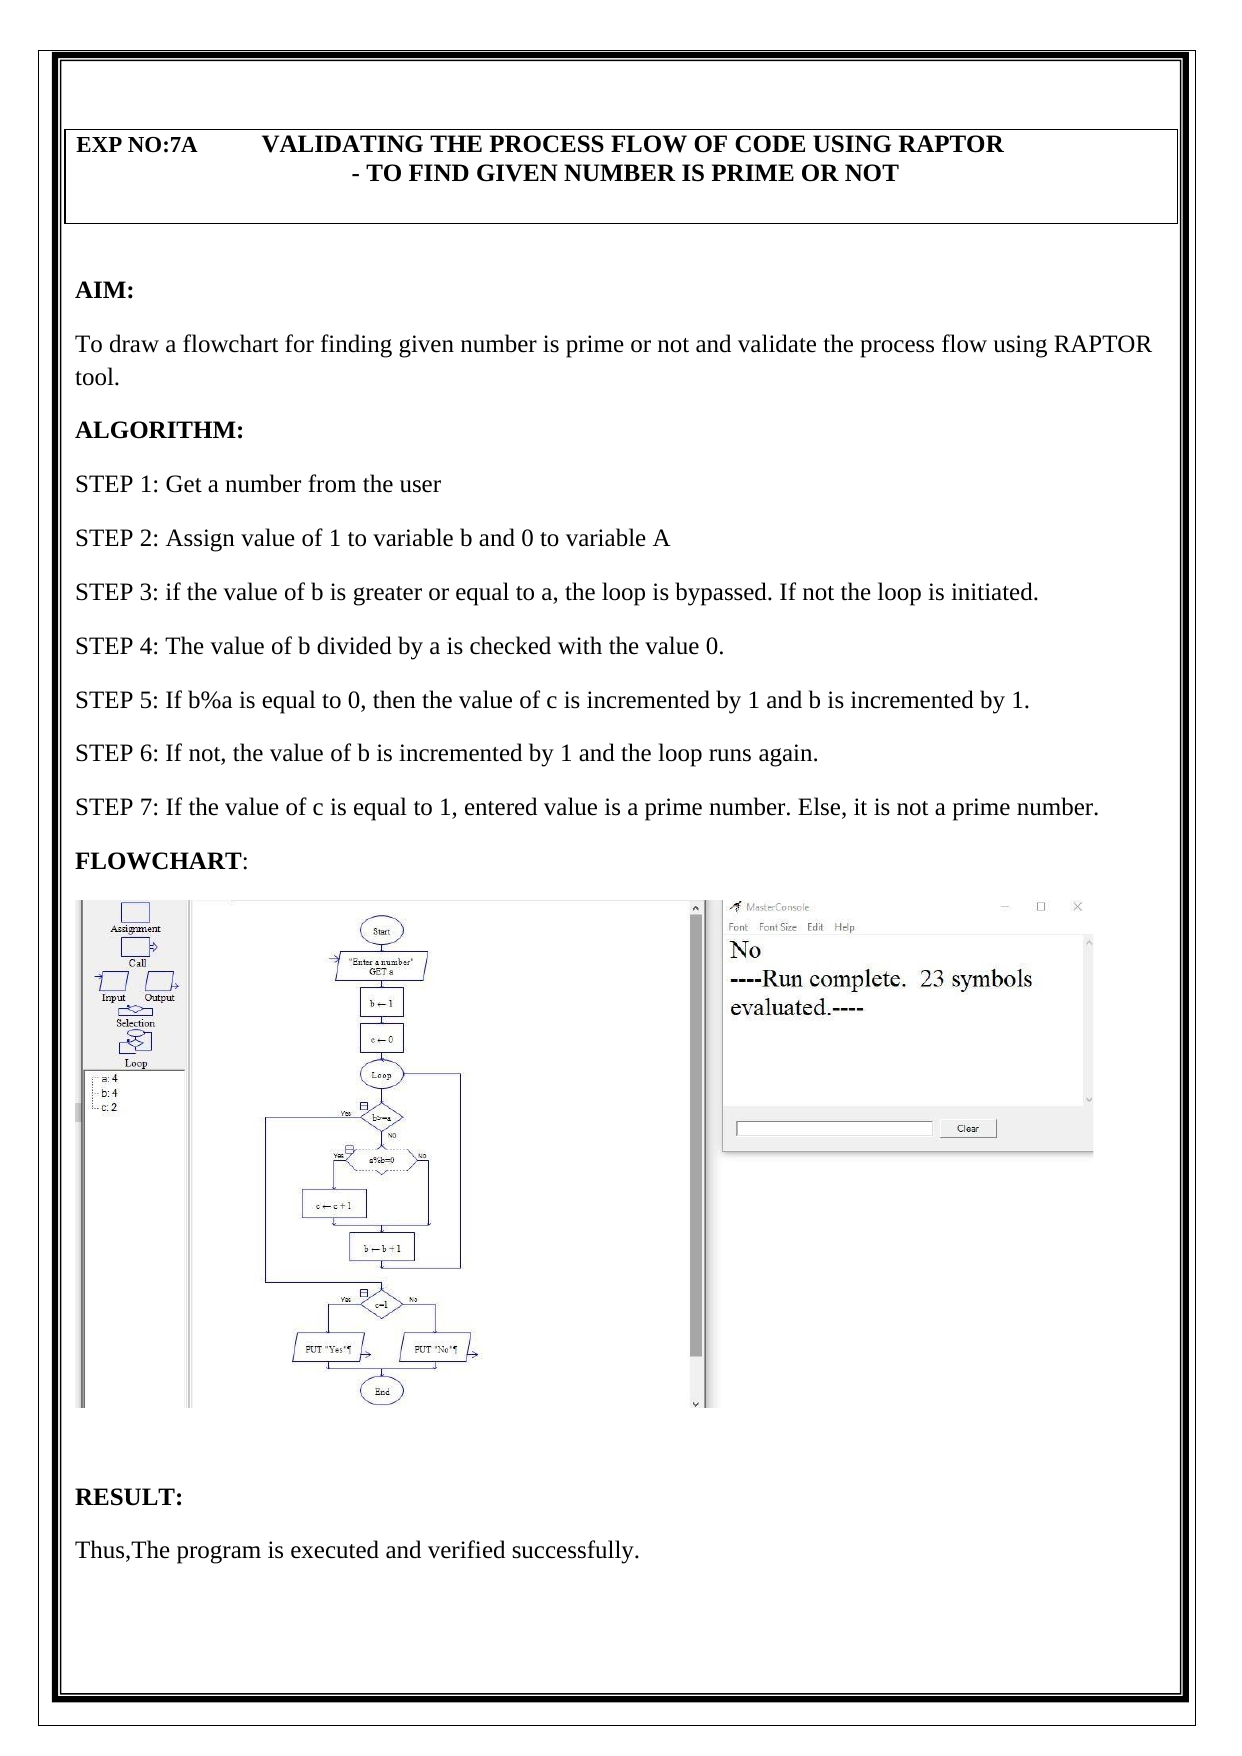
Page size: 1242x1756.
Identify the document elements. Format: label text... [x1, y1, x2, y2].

text To draw a flowchart for finding given number is prime or not and validate the process flow using RAPTOR tool. [75, 329, 1155, 391]
text STEP 7: If the value of c is equal to 1, entered value is a prime number. Else, it is not a prime number. [75, 792, 1195, 821]
text Thus,The program is executed and verified successfully. [75, 1536, 1195, 1564]
subtitle FLOWCHART: [75, 846, 1195, 875]
text STEP 3: if the value of b is greater or equal to a, the loop is bypassed. If not the loop is initiated. STEP 4: The value of b divided by a is checked with the value 0. [75, 577, 1042, 660]
text STEP 1: Get a number from the user [75, 469, 1195, 498]
text - TO FIND GIVEN NUMBER IS PRIME OR NOT [111, 158, 1139, 187]
subtitle EXP NO:7A VALIDATING THE PROCESS FLOW OF CODE USING RAPTOR [39, 130, 1042, 158]
subtitle AIM: [75, 275, 1195, 304]
text RESULT: [75, 1482, 1195, 1510]
subtitle ALGORITHM: [75, 416, 1195, 444]
text STEP 2: Assign value of 1 to variable b and 0 to variable A [75, 523, 1195, 552]
text STEP 5: If b%a is equal to 0, then the value of c is incremented by 1 and b is incremented by 1. STEP 6: If not, the value of b is incremented by 1 and the loop runs again. [75, 685, 1032, 767]
picture [75, 900, 1094, 1408]
